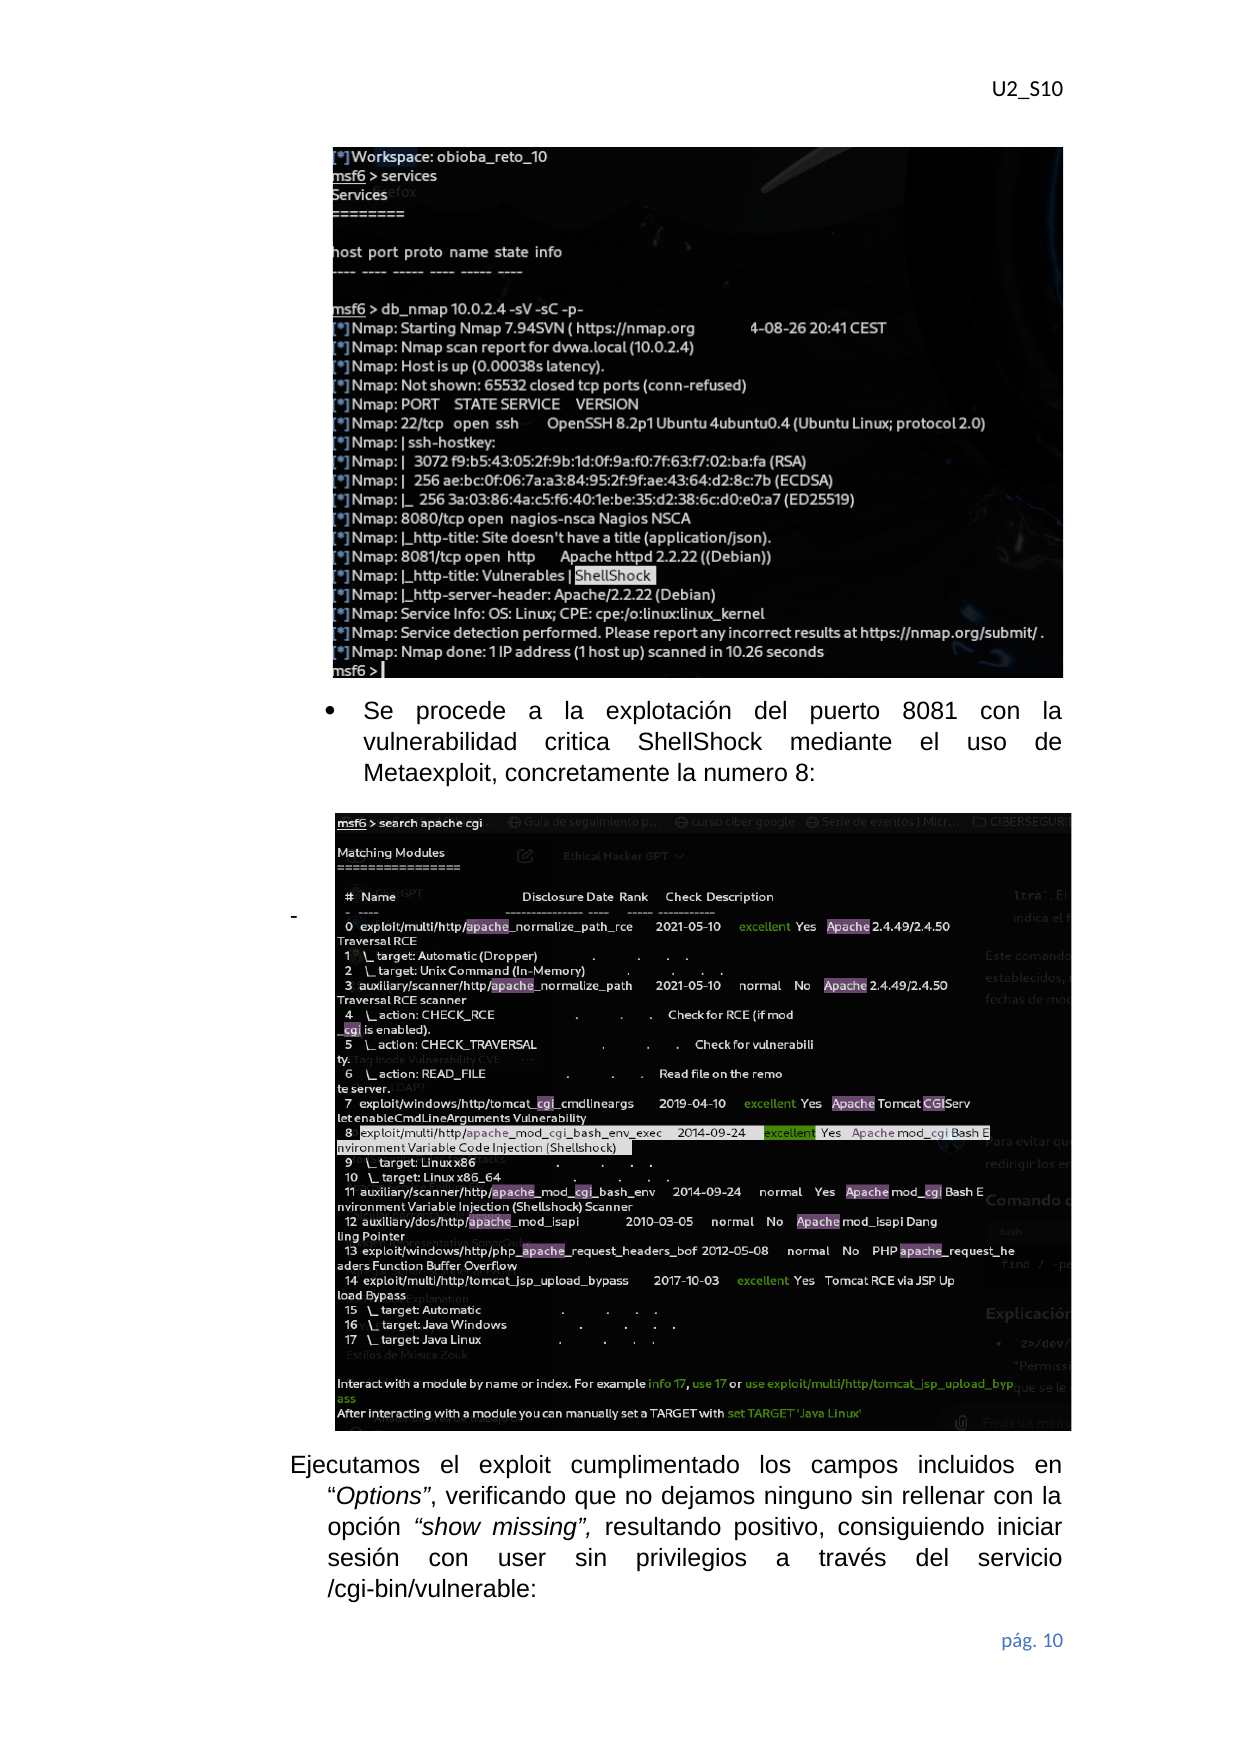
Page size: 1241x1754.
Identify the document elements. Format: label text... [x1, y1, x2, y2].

picture [335, 813, 1072, 1431]
picture [332, 147, 1064, 678]
list Se procede a la explotación del puerto 8081 con la vulnerabilidad critica ShellShock mediante el uso de Metaexploit, concretamente la numero 8: [326, 696, 1063, 787]
